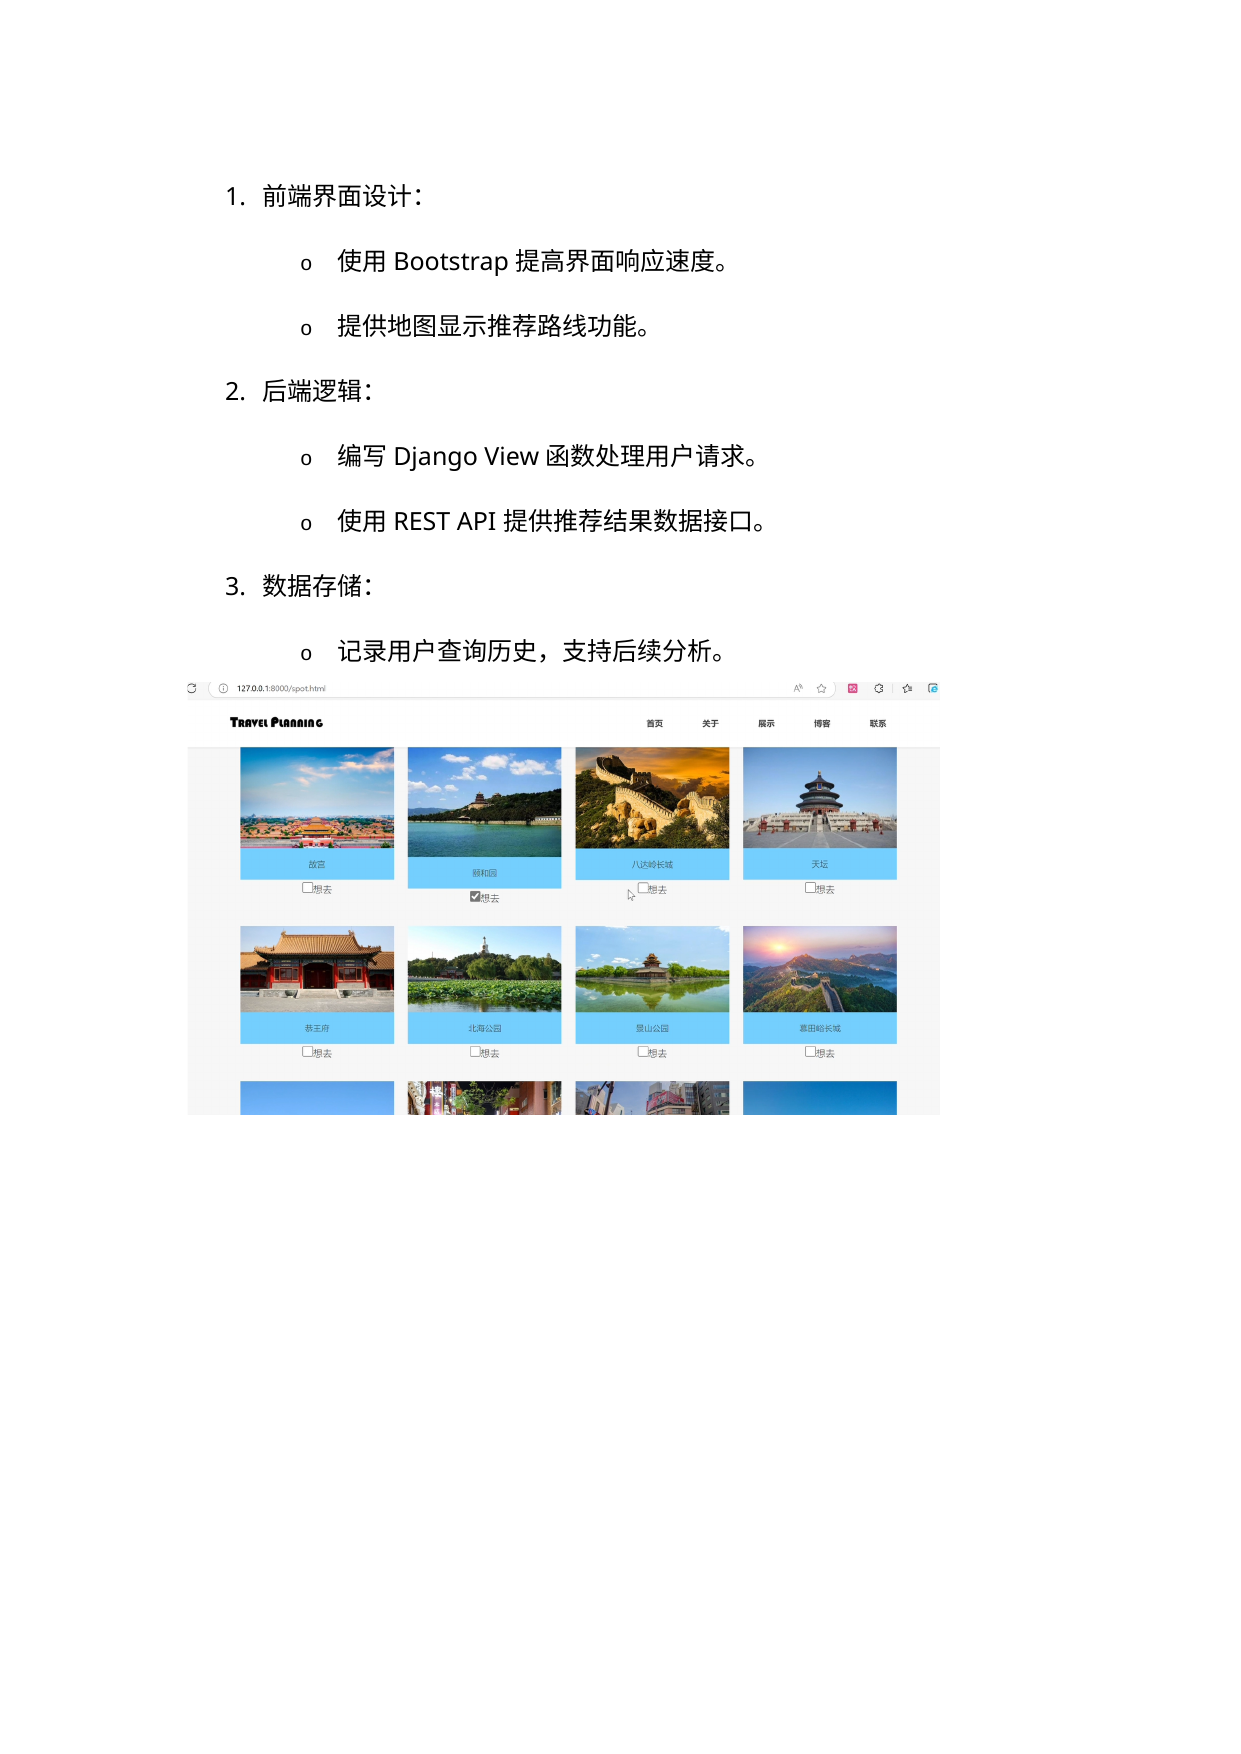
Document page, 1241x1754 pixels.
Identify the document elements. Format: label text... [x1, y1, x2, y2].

list 使用 REST API 提供推荐结果数据接口。 [300, 487, 1053, 552]
list 记录用户查询历史，支持后续分析。 [300, 617, 1053, 682]
list 使用 Bootstrap 提高界面响应速度。 [300, 227, 1053, 292]
list 提供地图显示推荐路线功能。 [300, 292, 1053, 357]
list 后端逻辑： [225, 357, 1053, 422]
list 编写 Django View 函数处理用户请求。 [300, 422, 1053, 487]
list 数据存储： [225, 552, 1053, 617]
picture [187, 682, 940, 1115]
list 前端界面设计： [225, 162, 1053, 227]
